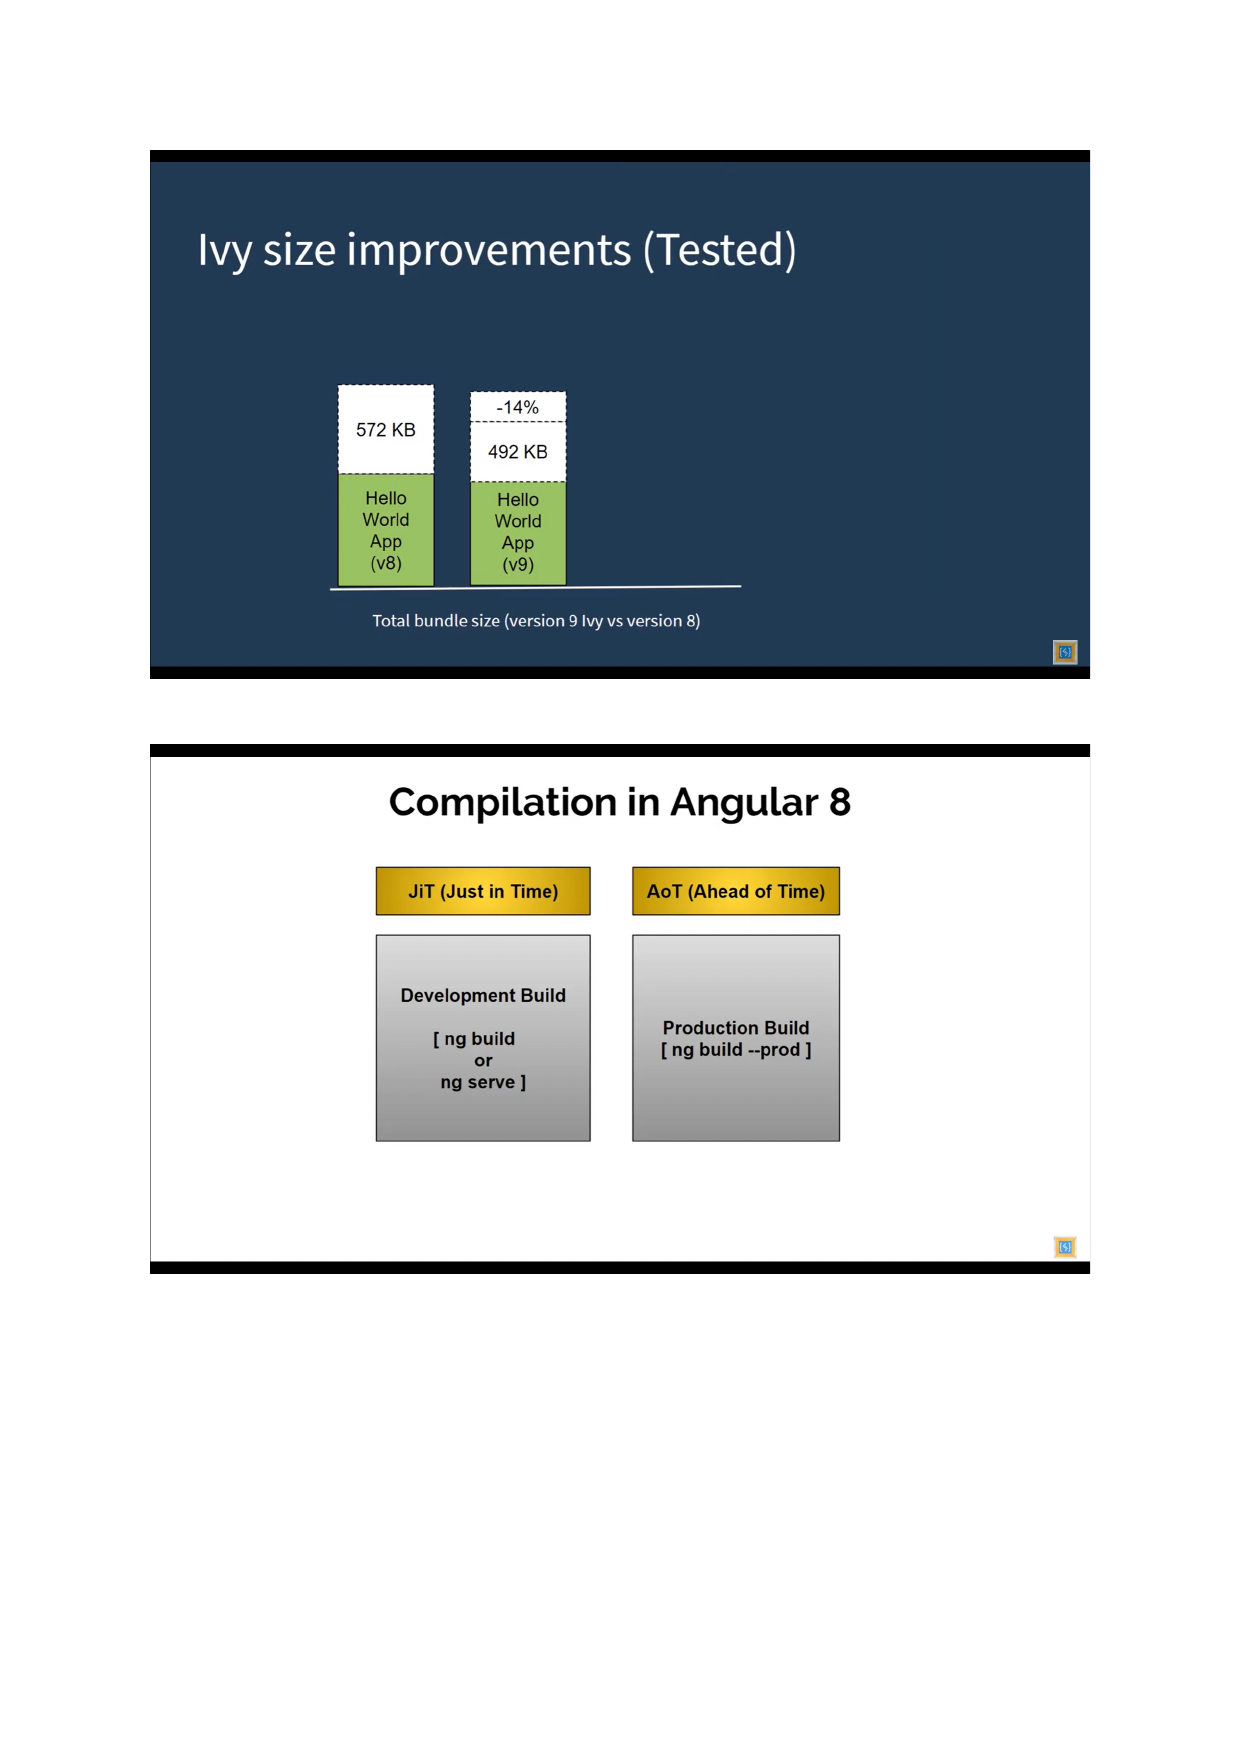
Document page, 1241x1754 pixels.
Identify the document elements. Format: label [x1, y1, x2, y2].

picture [150, 744, 1091, 1274]
picture [150, 150, 1091, 679]
